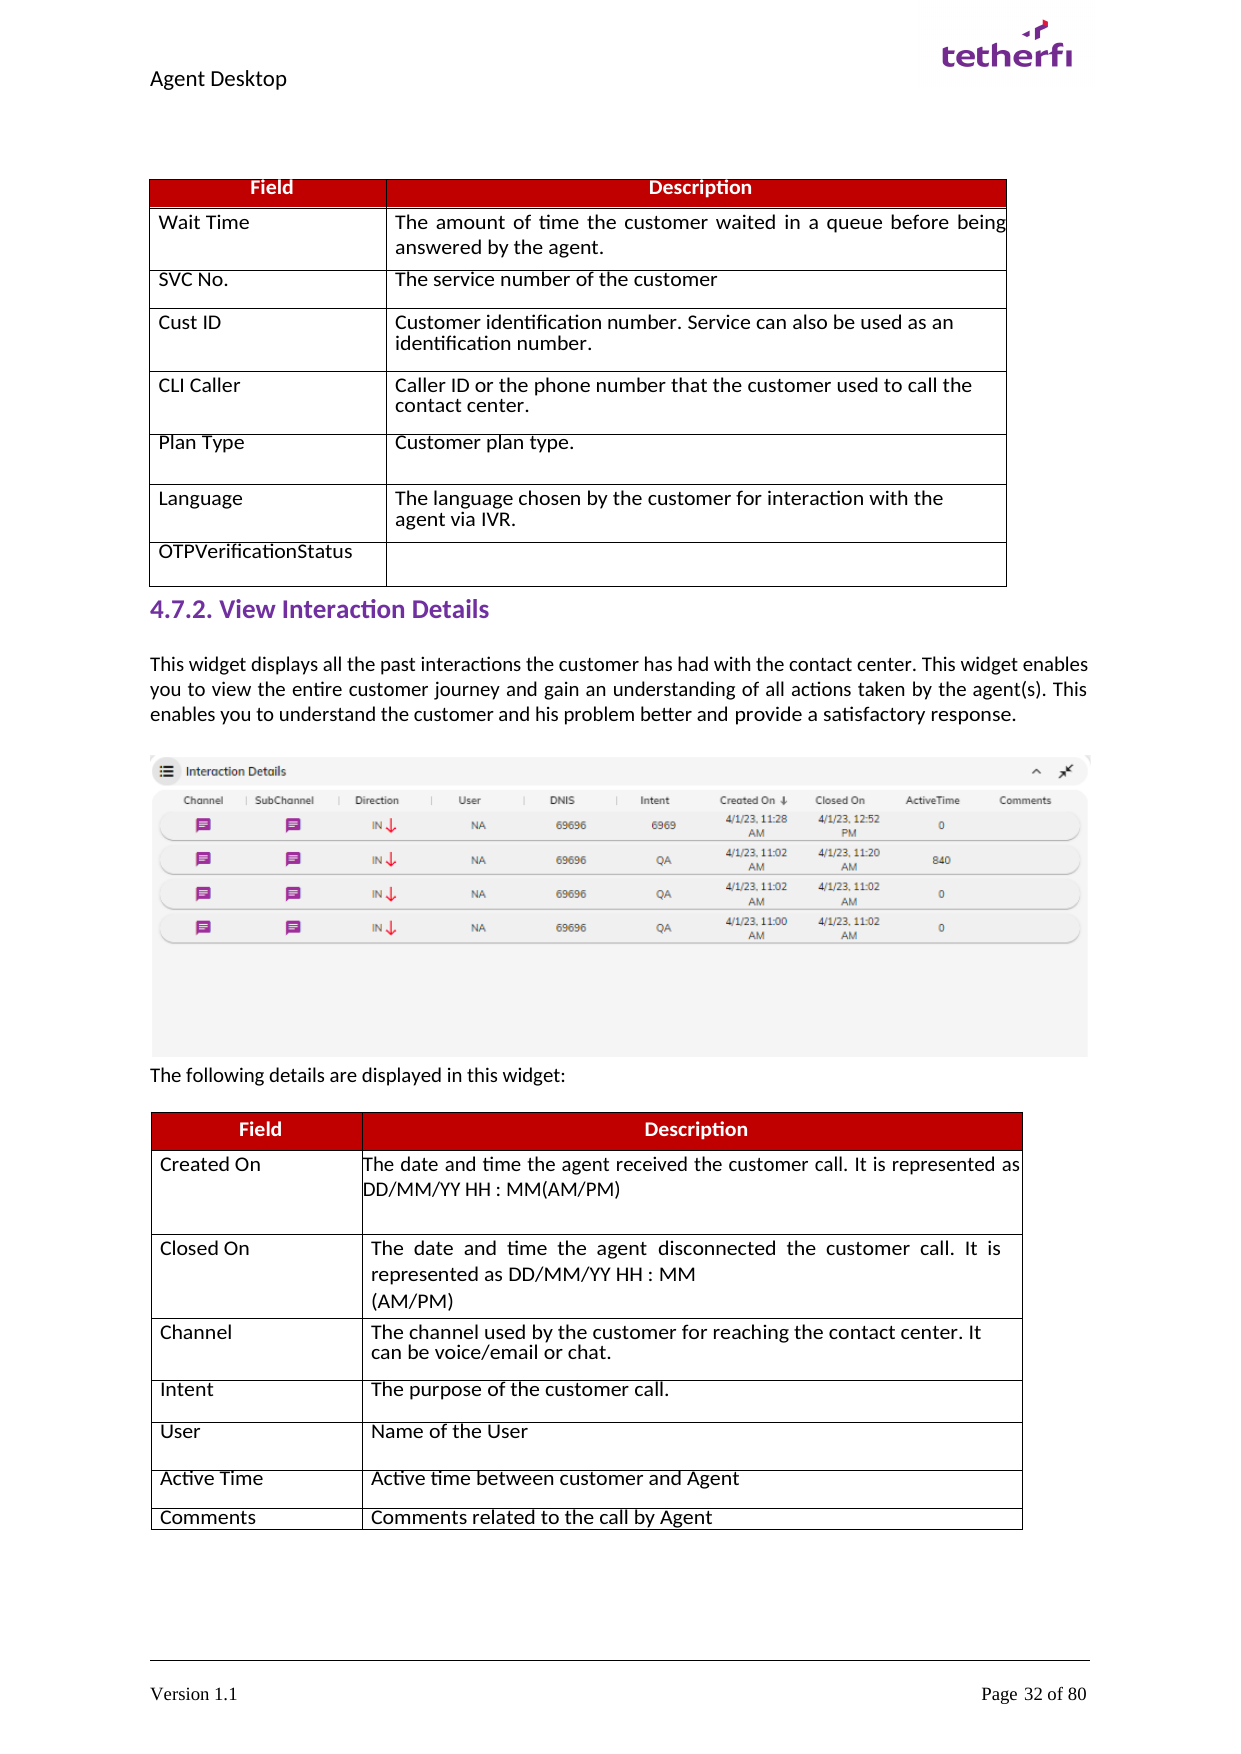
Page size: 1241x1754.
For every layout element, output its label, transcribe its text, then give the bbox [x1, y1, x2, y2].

table_cell The date and time the agent disconnected the customer call. It is represented as DD/MM/YY HH : MM (AM/PM) [363, 1235, 1022, 1317]
text The following details are displayed in this widget: [150, 1062, 1090, 1087]
picture [918, 0, 1096, 87]
table_cell Intent [152, 1381, 362, 1422]
table_cell Closed On [152, 1235, 362, 1317]
table_cell Channel [152, 1319, 362, 1380]
picture [150, 755, 1091, 1057]
text This widget displays all the past interactions the customer has had with the contact center. This widget enables you to view the entire customer journey and gain an understanding of all actions taken by the agent(s). This enables you to understand the customer and his problem better and provide a satisfactory response. [150, 651, 1090, 727]
table_cell The service number of the customer [387, 271, 1006, 308]
table_cell Active time between customer and Agent [363, 1471, 1022, 1508]
table_cell The purpose of the customer call. [363, 1381, 1022, 1422]
table_cell Wait Time [150, 209, 386, 270]
table_cell Cust ID [150, 309, 386, 371]
table_cell SVC No. [150, 271, 386, 308]
table_header Field [152, 1113, 362, 1150]
table_cell The amount of time the customer waited in a queue before being answered by the agent. [387, 209, 1006, 270]
table_cell Plan Type [150, 435, 386, 484]
table_header Description [387, 180, 1006, 207]
table_cell Created On [152, 1151, 362, 1234]
table_cell The channel used by the customer for reaching the contact center. It can be voice/email or chat. [363, 1319, 1022, 1380]
table_cell [387, 543, 1006, 586]
table_cell The date and time the agent received the customer call. It is represented as DD/MM/YY HH : MM(AM/PM) [363, 1151, 1022, 1234]
table_cell User [152, 1423, 362, 1470]
table_cell Active Time [152, 1471, 362, 1508]
table_cell The language chosen by the customer for interaction with the agent via IVR. [387, 485, 1006, 542]
table_cell CLI Caller [150, 372, 386, 434]
table_header Description [363, 1113, 1022, 1150]
table_cell Comments related to the call by Agent [363, 1509, 1022, 1529]
table_cell Caller ID or the phone number that the customer used to call the contact center. [387, 372, 1006, 434]
table_cell Language [150, 485, 386, 542]
table_cell Name of the User [363, 1423, 1022, 1470]
table_cell OTPVerificationStatus [150, 543, 386, 586]
subtitle View Interaction Details [150, 587, 922, 625]
table_header Field [150, 180, 386, 207]
table_cell Customer plan type. [387, 435, 1006, 484]
table_cell Customer identification number. Service can also be used as an identification number. [387, 309, 1006, 371]
table_cell Comments [152, 1509, 362, 1529]
